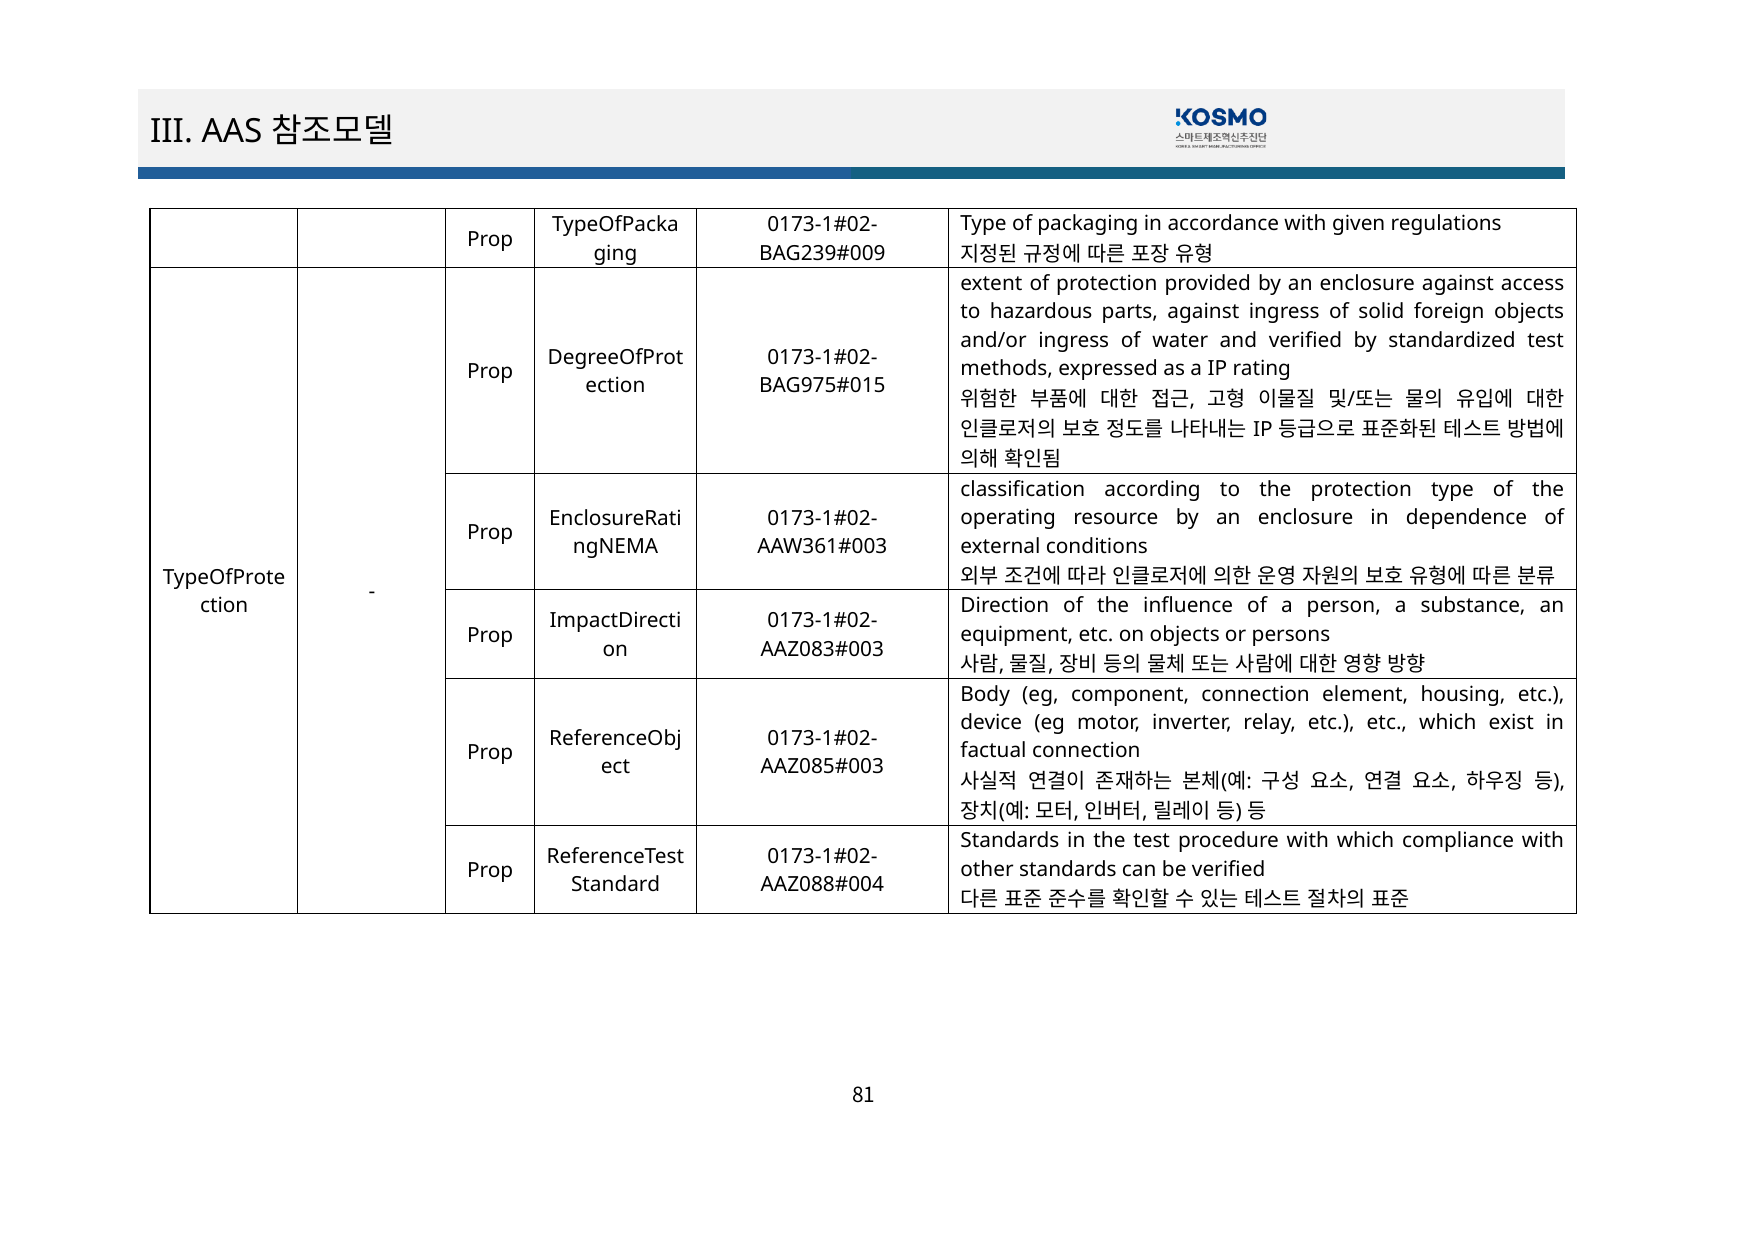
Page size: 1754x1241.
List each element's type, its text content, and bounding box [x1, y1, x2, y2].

table_cell ImpactDirection [535, 590, 696, 678]
table_cell Prop [446, 209, 534, 267]
table_cell Body (eg, component, connection element, housing, etc.), device (eg motor, inverter, relay, etc.), etc., which exist in factual connection 사실적 연결이 존재하는 본체(예: 구성 요소, 연결 요소, 하우징 등), 장치(예: 모터, 인버터, 릴레이 등) 등 [949, 679, 1576, 824]
table_cell Prop [446, 268, 534, 473]
picture [1175, 108, 1267, 148]
table_cell EnclosureRatingNEMA [535, 474, 696, 589]
table_cell TypeOfProtection [151, 268, 297, 913]
table_cell Prop [446, 590, 534, 678]
table_cell 0173-1#02-AAW361#003 [697, 474, 948, 589]
table_cell classification according to the protection type of the operating resource by an enclosure in dependence of external conditions 외부 조건에 따라 인클로저에 의한 운영 자원의 보호 유형에 따른 분류 [949, 474, 1576, 589]
table_cell DegreeOfProtection [535, 268, 696, 473]
table_cell Direction of the influence of a person, a substance, an equipment, etc. on objects or persons 사람, 물질, 장비 등의 물체 또는 사람에 대한 영향 방향 [949, 590, 1576, 678]
table_cell extent of protection provided by an enclosure against access to hazardous parts, against ingress of solid foreign objects and/or ingress of water and verified by standardized test methods, expressed as a IP rating 위험한 부품에 대한 접근, 고형 이물질 및/또는 물의 유입에 대한 인클로저의 보호 정도를 나타내는 IP 등급으로 표준화된 테스트 방법에 의해 확인됨 [949, 268, 1576, 473]
table_cell 0173-1#02-BAG975#015 [697, 268, 948, 473]
table_cell 0173-1#02-BAG239#009 [697, 209, 948, 267]
table_cell Prop [446, 474, 534, 589]
table_cell 0173-1#02-AAZ083#003 [697, 590, 948, 678]
table_cell Prop [446, 679, 534, 824]
table_cell ReferenceTestStandard [535, 826, 696, 913]
table_cell - [298, 268, 445, 913]
table_cell 0173-1#02-AAZ088#004 [697, 826, 948, 913]
table_cell ReferenceObject [535, 679, 696, 824]
table_cell Prop [446, 826, 534, 913]
table_cell 0173-1#02-AAZ085#003 [697, 679, 948, 824]
table_cell Standards in the test procedure with which compliance with other standards can be verified 다른 표준 준수를 확인할 수 있는 테스트 절차의 표준 [949, 826, 1576, 913]
table_cell Type of packaging in accordance with given regulations 지정된 규정에 따른 포장 유형 [949, 209, 1576, 267]
table_cell TypeOfPackaging [535, 209, 696, 267]
